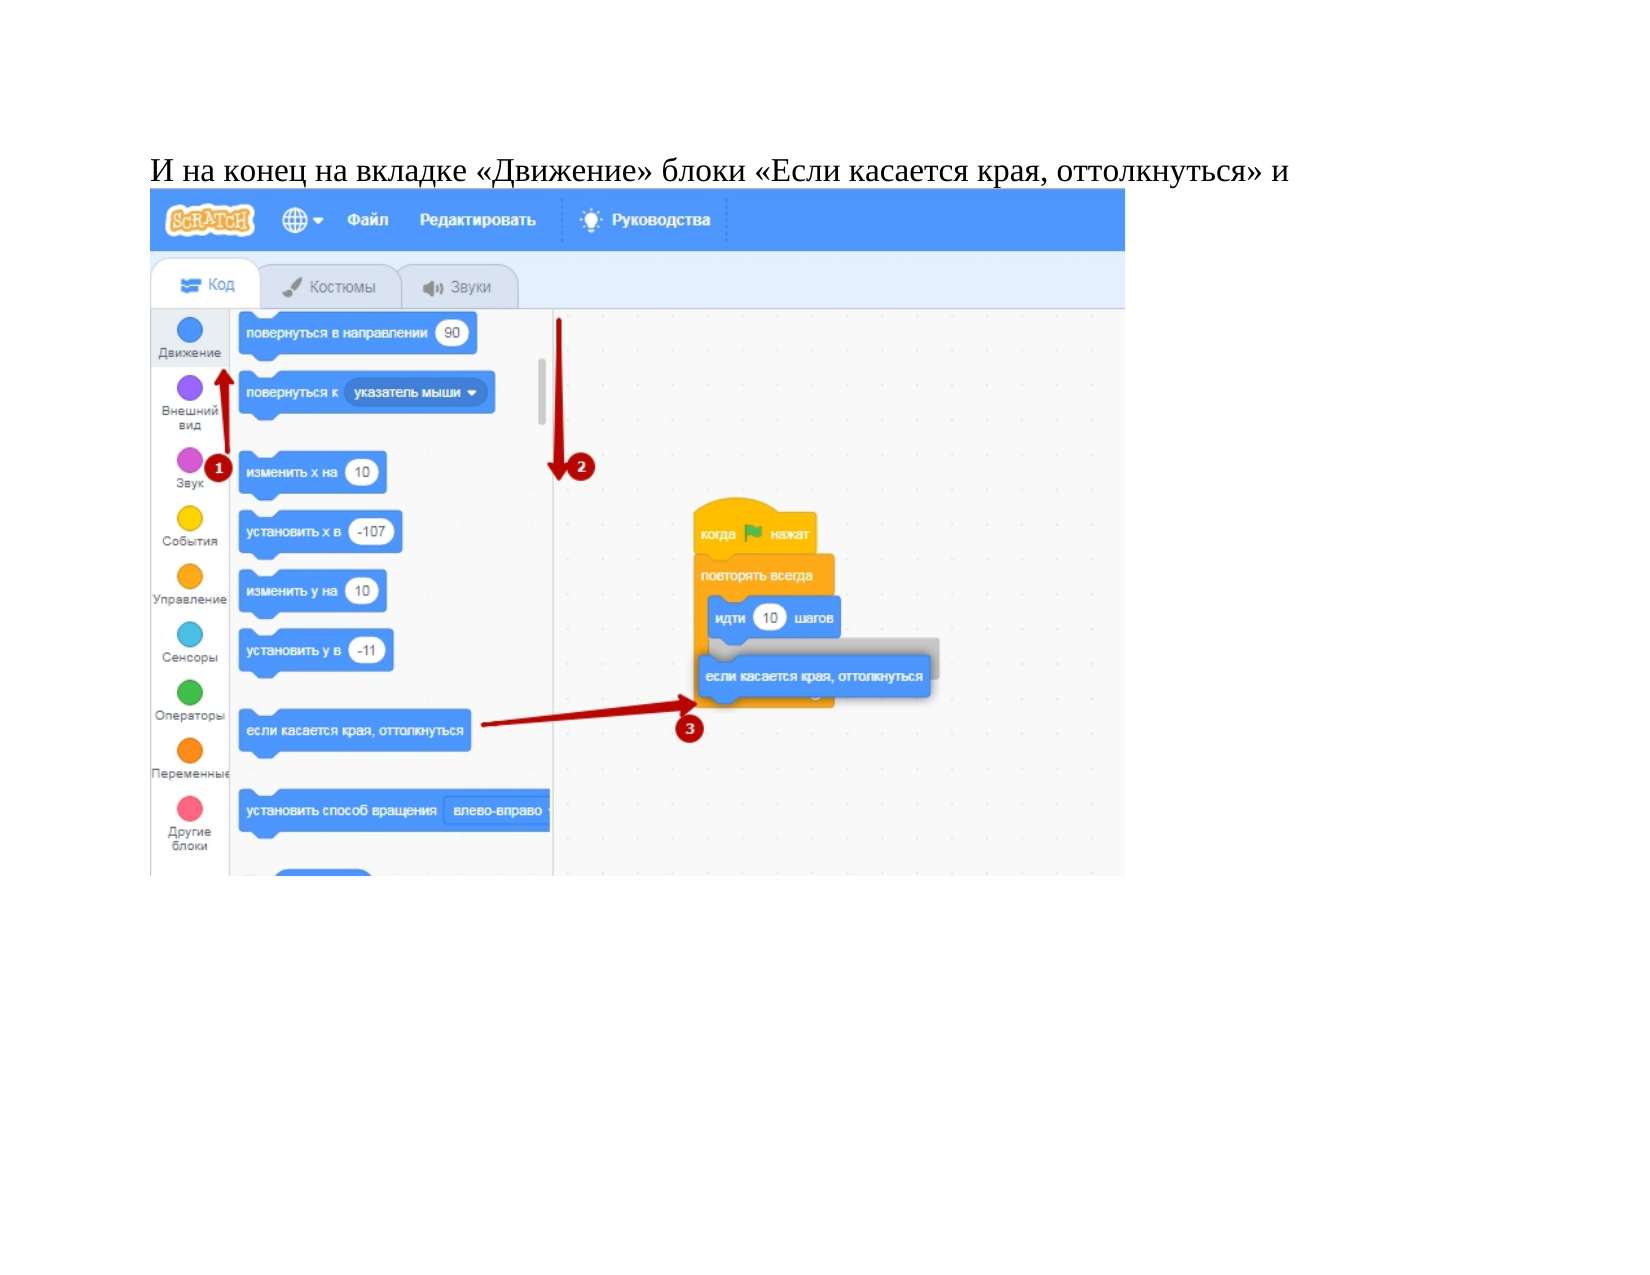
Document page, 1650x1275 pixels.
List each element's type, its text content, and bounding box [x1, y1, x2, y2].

picture [150, 188, 1125, 876]
